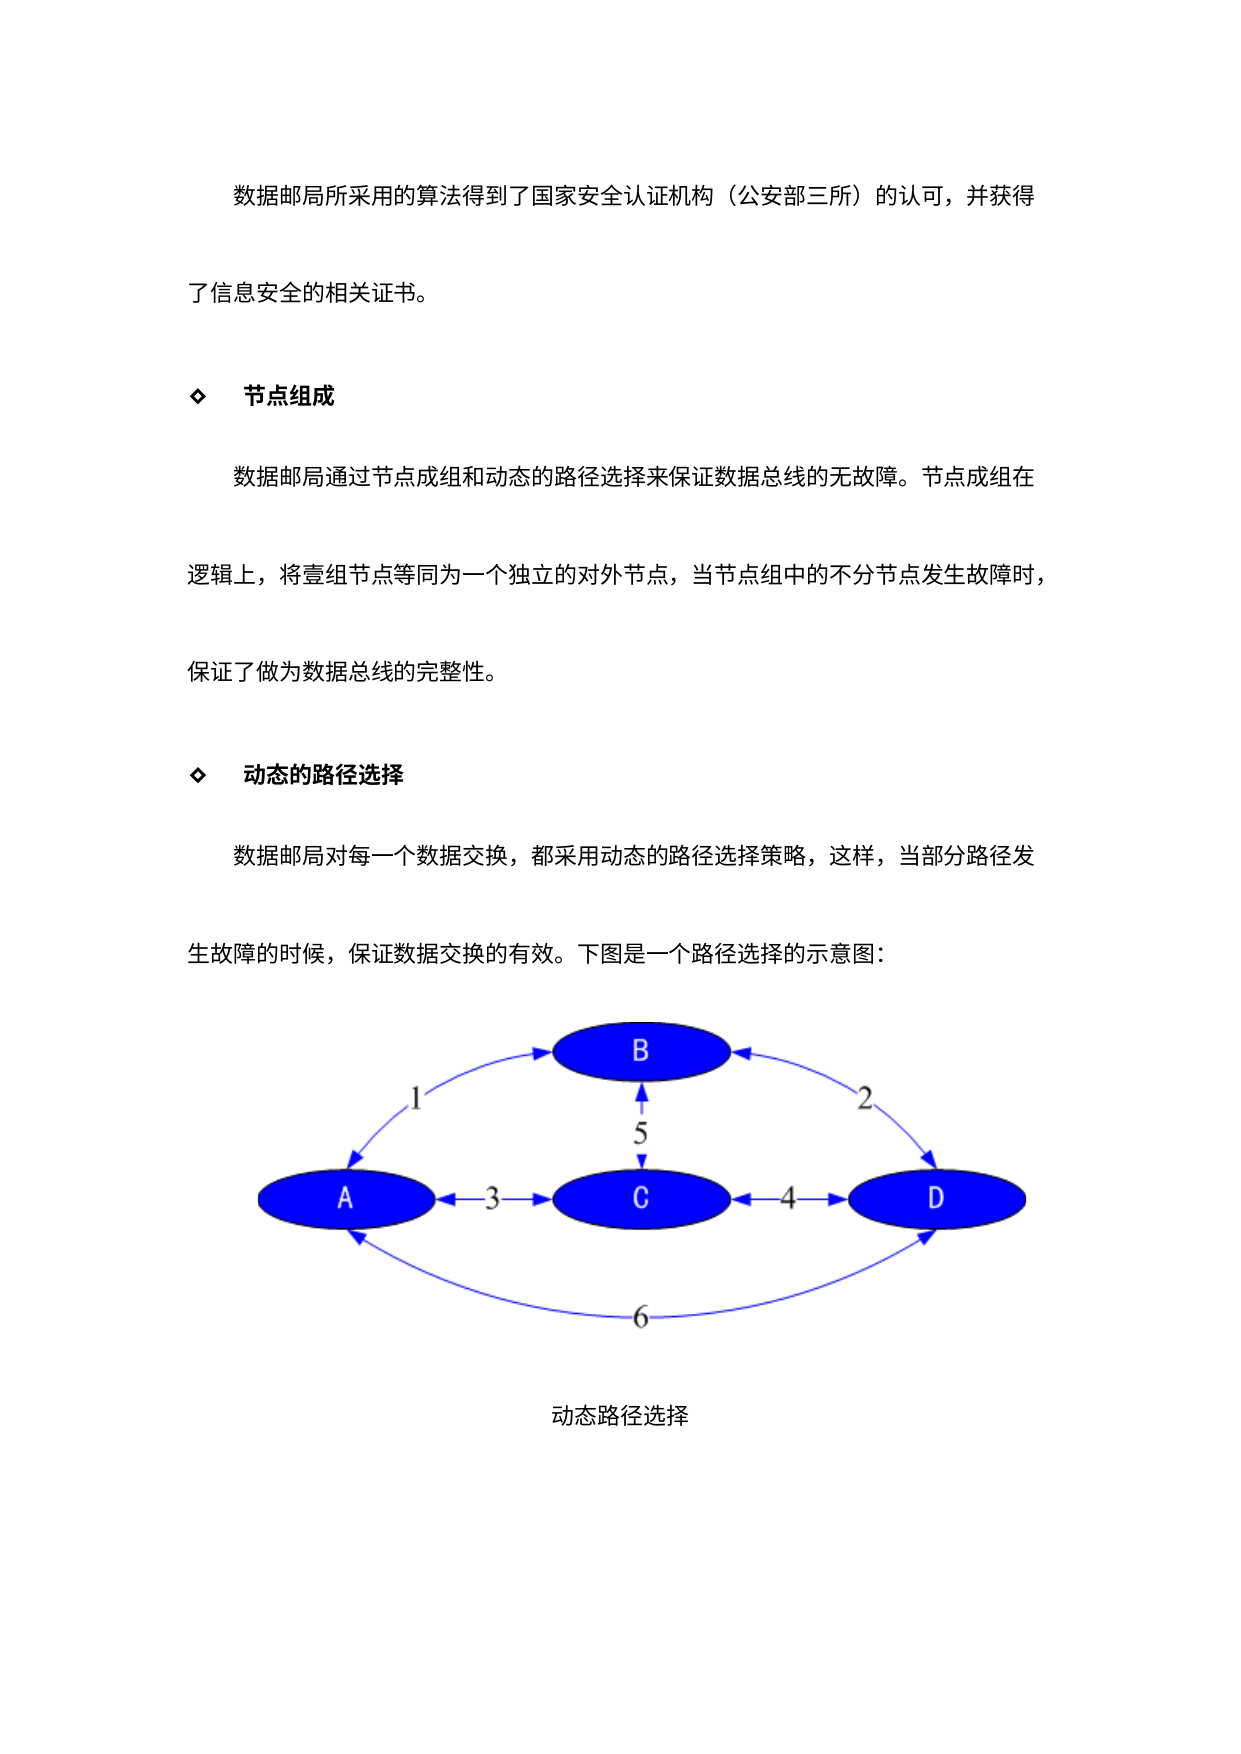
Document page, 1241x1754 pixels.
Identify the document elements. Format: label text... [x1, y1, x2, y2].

text 数据邮局所采用的算法得到了国家安全认证机构（公安部三所）的认可，并获得了信息安全的相关证书。 [187, 162, 1053, 324]
list 节点组成 [187, 362, 1053, 427]
list 动态的路径选择 [187, 741, 1053, 806]
text 数据邮局对每一个数据交换，都采用动态的路径选择策略，这样，当部分路径发生故障的时候，保证数据交换的有效。下图是一个路径选择的示意图： [187, 822, 1053, 985]
text 动态路径选择 [187, 1382, 1053, 1447]
picture [257, 1022, 1027, 1338]
text 数据邮局通过节点成组和动态的路径选择来保证数据总线的无故障。节点成组在逻辑上，将壹组节点等同为一个独立的对外节点，当节点组中的不分节点发生故障时，保证了做为数据总线的完整性。 [187, 443, 1053, 703]
